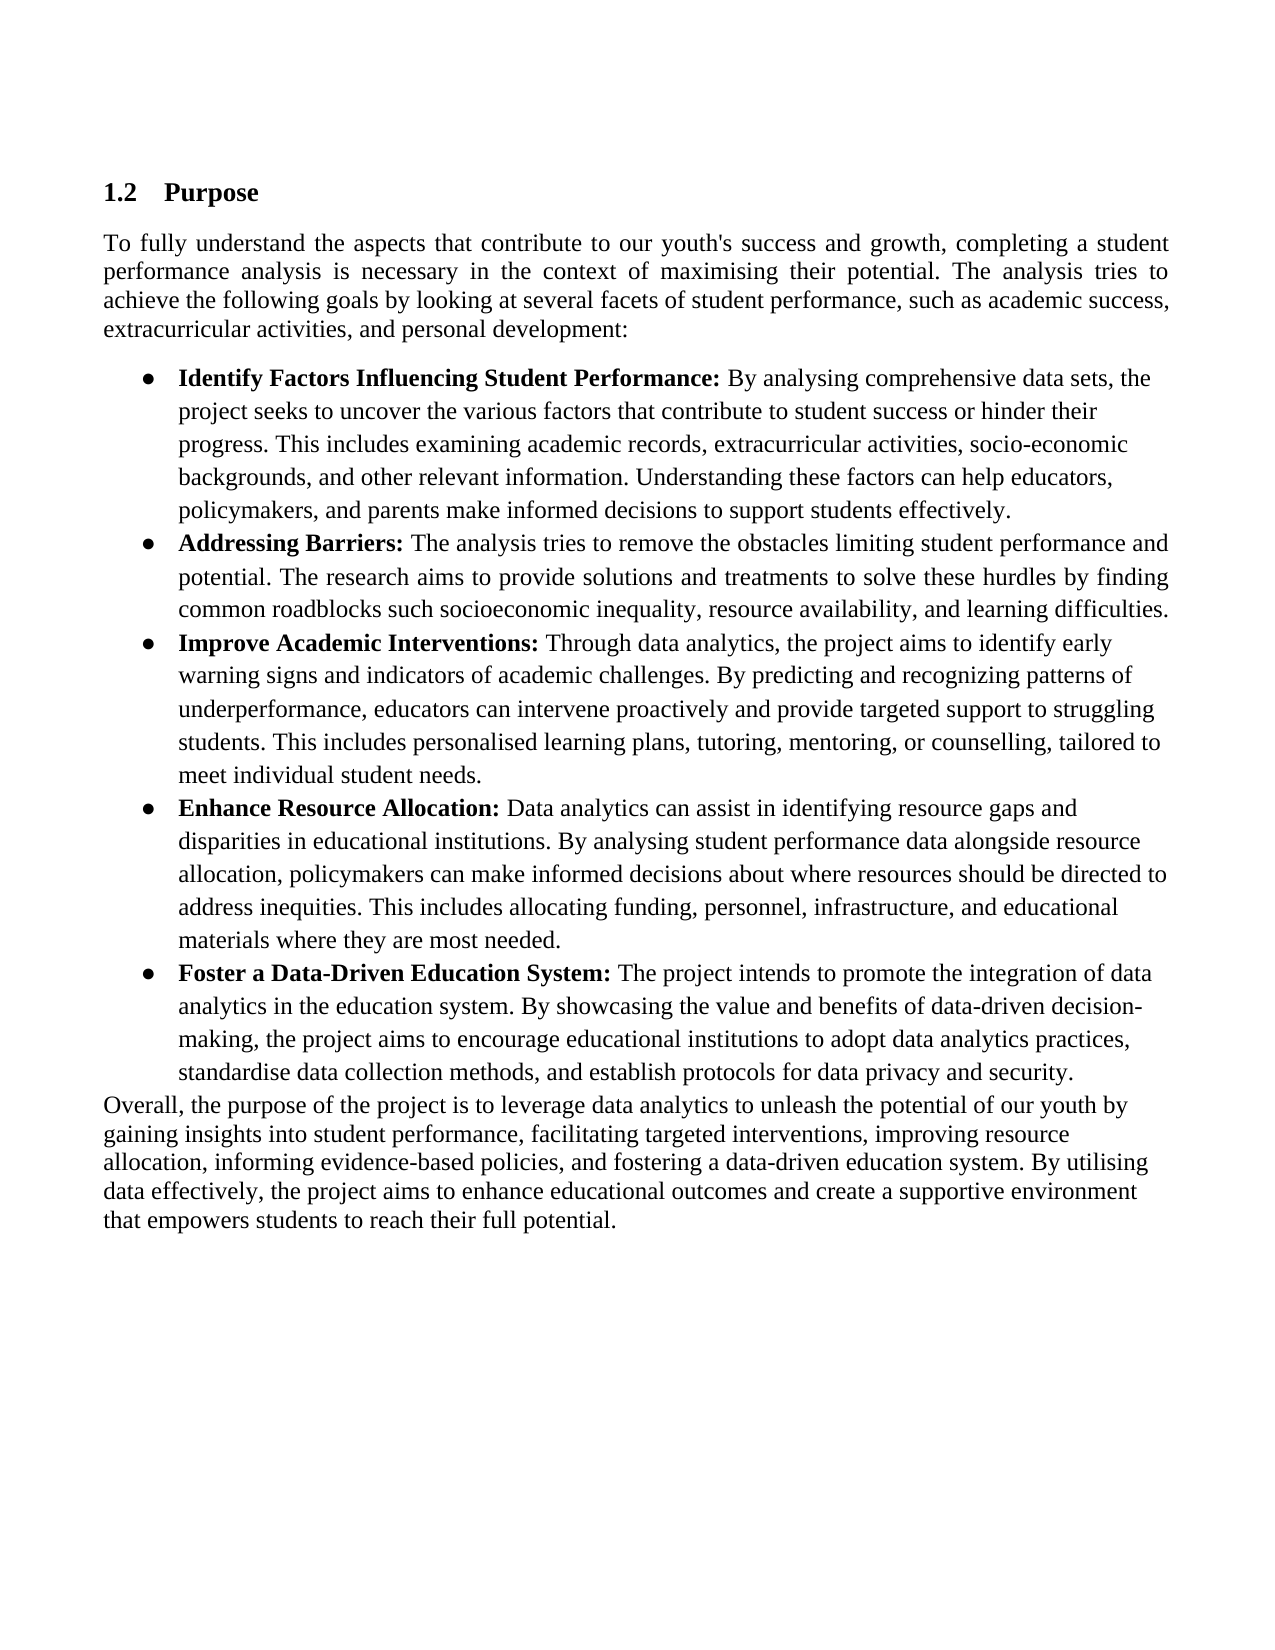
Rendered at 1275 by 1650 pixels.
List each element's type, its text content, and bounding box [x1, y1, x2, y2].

text Overall, the purpose of the project is to leverage data analytics to unleash the potential of our youth by gaining insights into student performance, facilitating targeted interventions, improving resource allocation, informing evidence-based policies, and fostering a data-driven education system. By utilising data effectively, the project aims to enhance educational outcomes and create a supportive environment that empowers students to reach their full potential. [103, 1090, 1170, 1234]
list Identify Factors Influencing Student Performance: By analysing comprehensive data sets, the project seeks to uncover the various factors that contribute to student success or hinder their progress. This includes examining academic records, extracurricular activities, socio-economic backgrounds, and other relevant information. Understanding these factors can help educators, policymakers, and parents make informed decisions to support students effectively. [141, 363, 1170, 524]
subtitle 1.2 Purpose [103, 176, 1170, 207]
list Addressing Barriers: The analysis tries to remove the obstacles limiting student performance and potential. The research aims to provide solutions and treatments to solve these hurdles by finding common roadblocks such socioeconomic inequality, resource availability, and learning difficulties. [141, 528, 1170, 623]
list Enhance Resource Allocation: Data analytics can assist in identifying resource gaps and disparities in educational institutions. By analysing student performance data alongside resource allocation, policymakers can make informed decisions about where resources should be directed to address inequities. This includes allocating funding, personnel, infrastructure, and educational materials where they are most needed. [141, 793, 1170, 953]
text To fully understand the aspects that contribute to our youth's success and growth, completing a student performance analysis is necessary in the context of maximising their potential. The analysis tries to achieve the following goals by looking at several facets of student performance, such as academic success, extracurricular activities, and personal development: [103, 228, 1170, 343]
list Foster a Data-Driven Education System: The project intends to promote the integration of data analytics in the education system. By showcasing the value and benefits of data-driven decision-making, the project aims to encourage educational institutions to adopt data analytics practices, standardise data collection methods, and establish protocols for data privacy and security. [141, 958, 1170, 1086]
list Improve Academic Interventions: Through data analytics, the project aims to identify early warning signs and indicators of academic challenges. By predicting and recognizing patterns of underperformance, educators can intervene proactively and provide targeted support to struggling students. This includes personalised learning plans, tutoring, mentoring, or counselling, tailored to meet individual student needs. [141, 628, 1170, 788]
